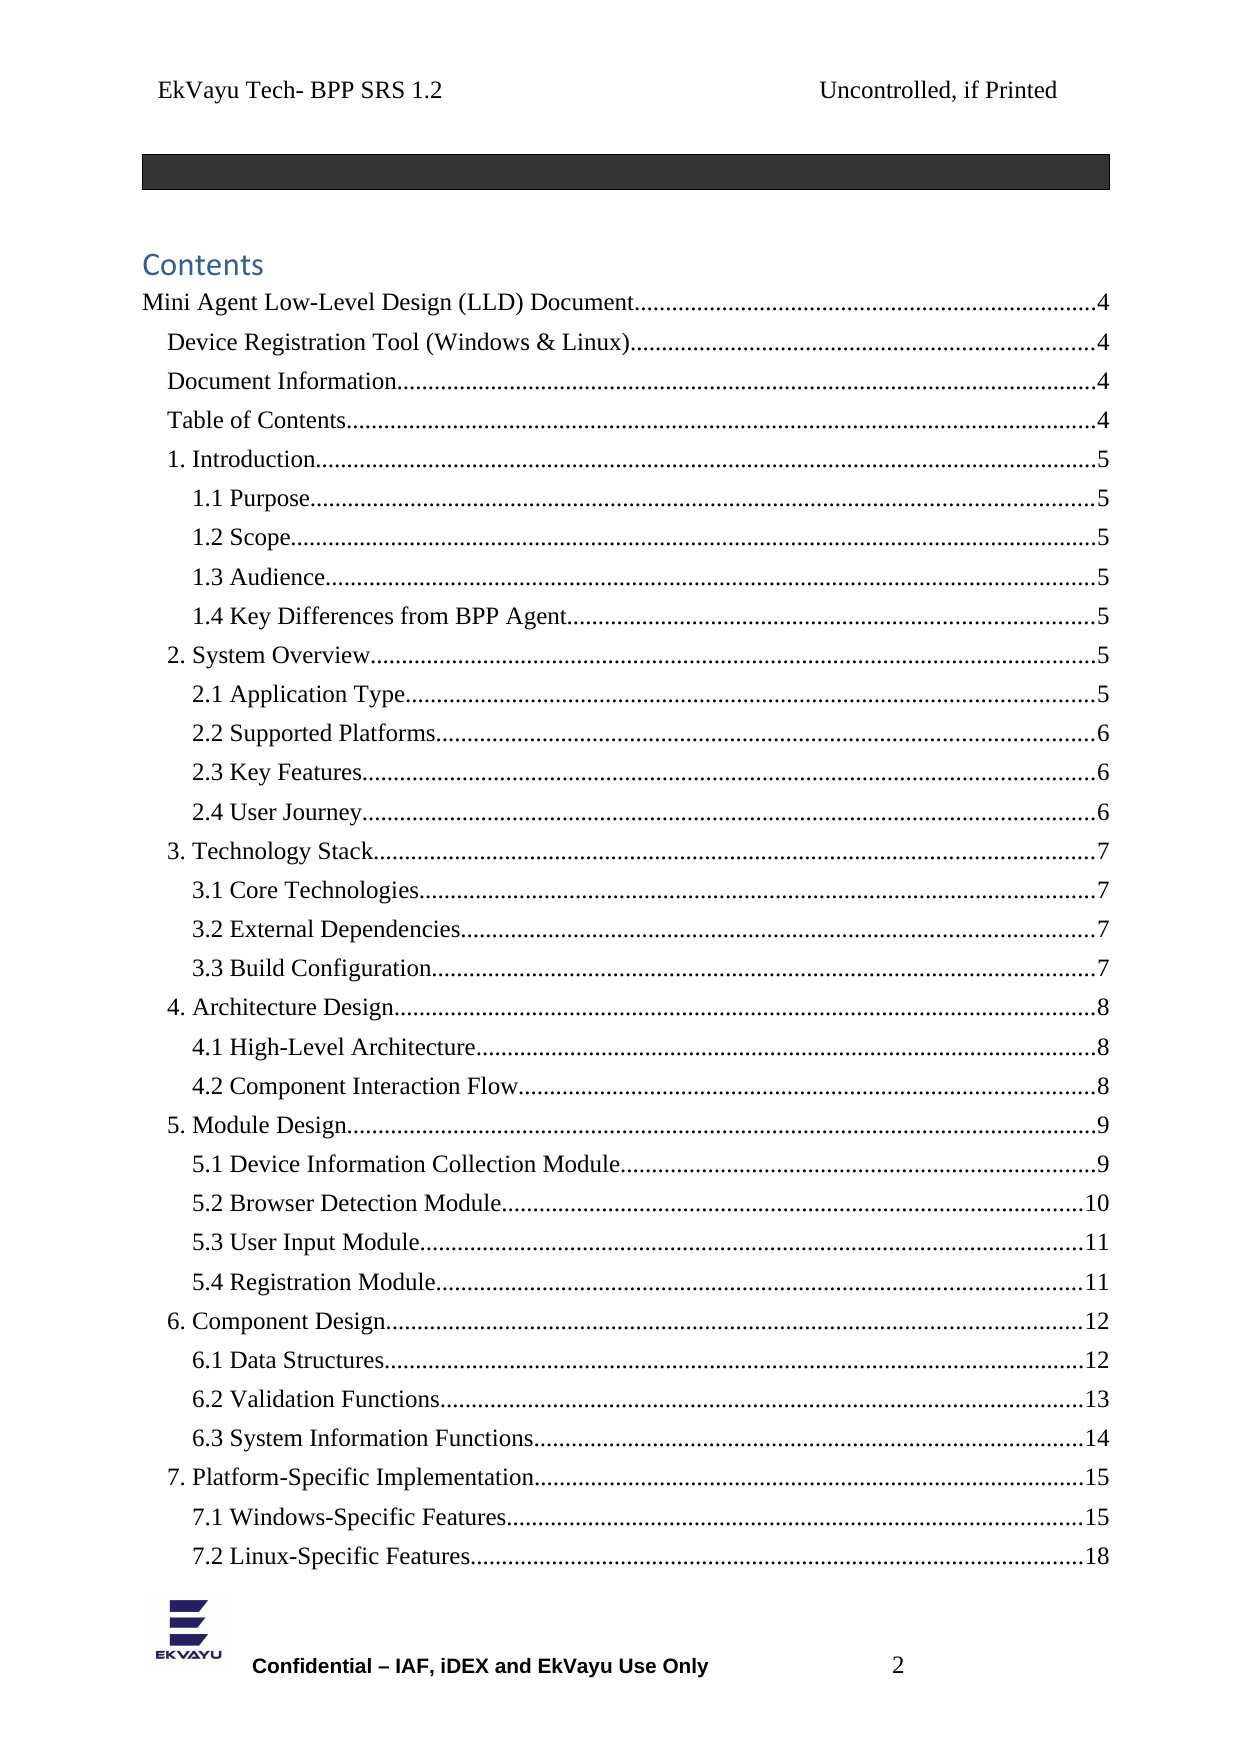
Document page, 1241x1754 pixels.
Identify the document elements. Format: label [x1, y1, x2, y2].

table_header [143, 155, 1109, 189]
picture [141, 1592, 233, 1674]
